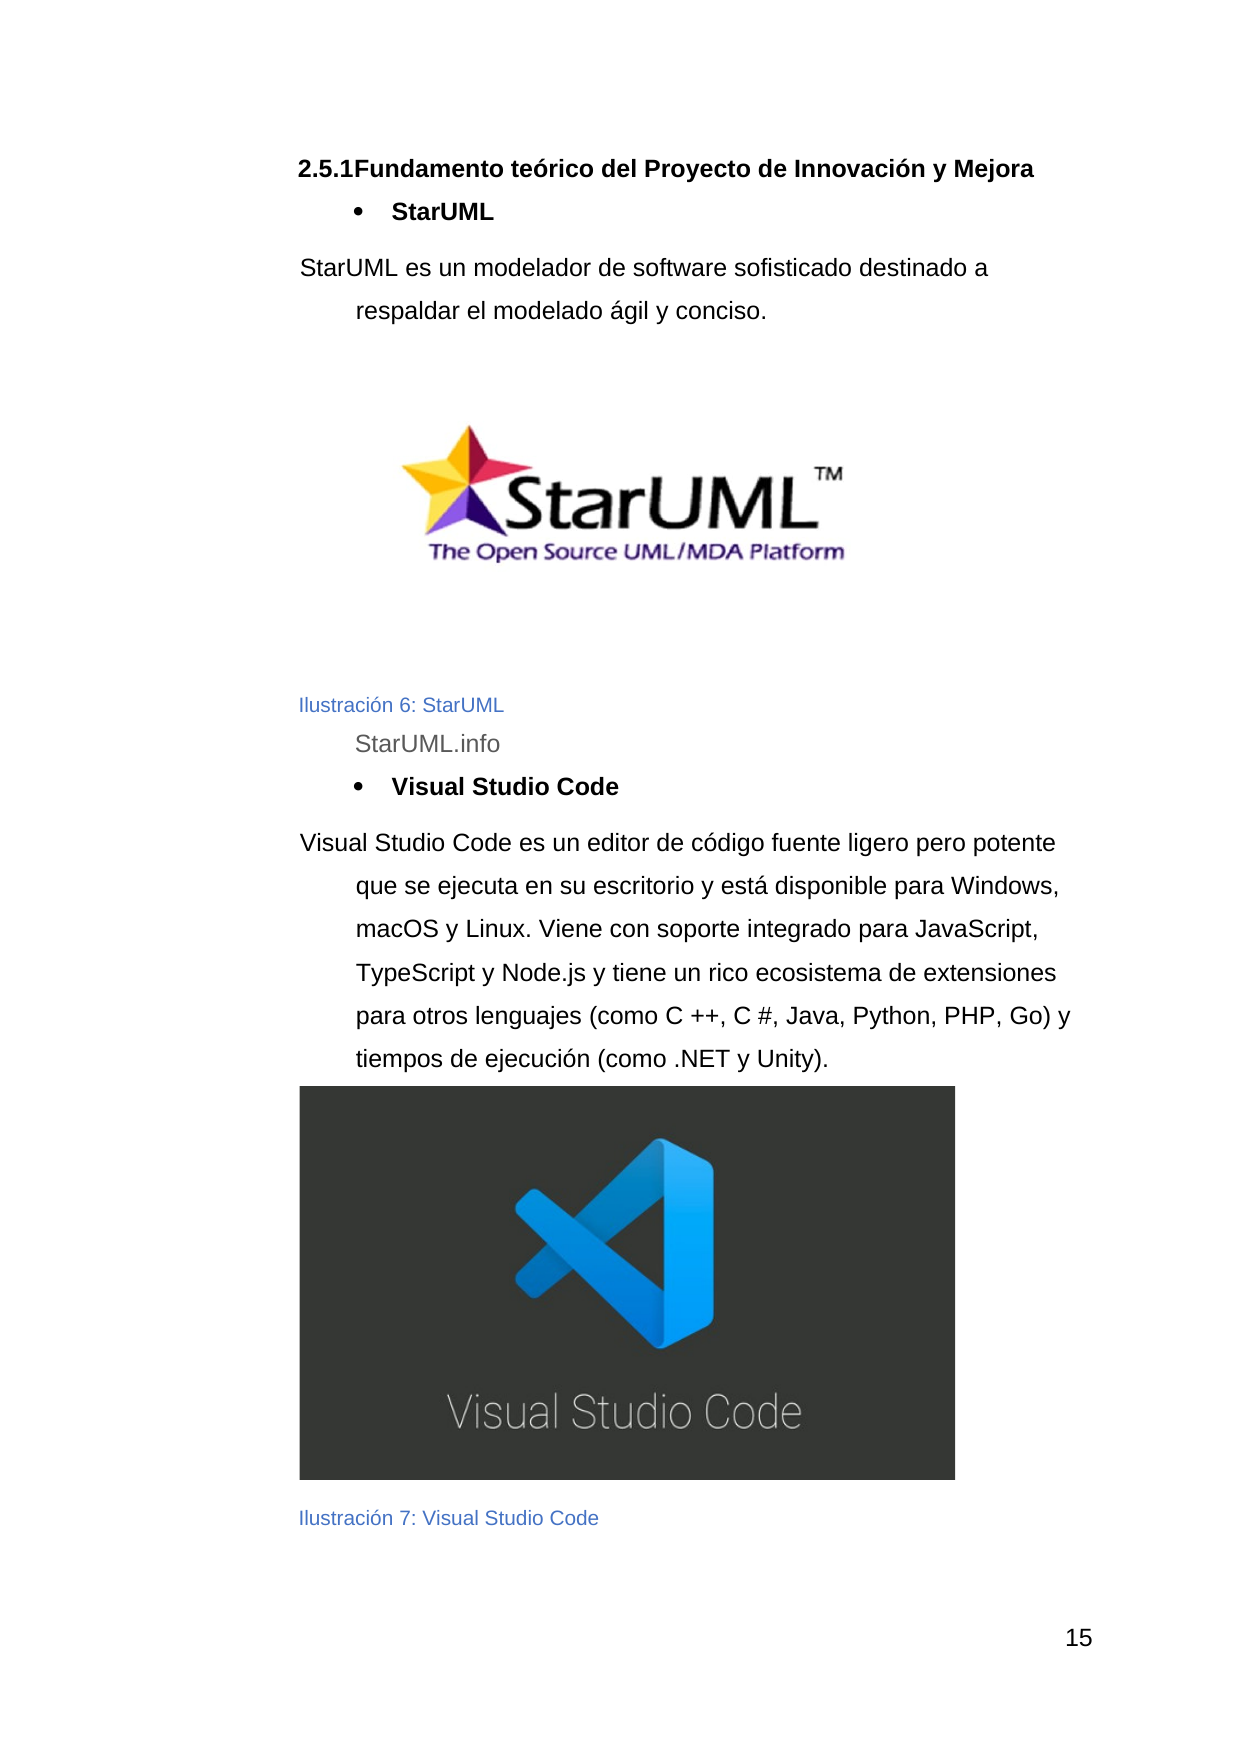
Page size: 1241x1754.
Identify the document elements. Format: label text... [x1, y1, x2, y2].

subtitle StarUML.info [354, 729, 1092, 758]
text StarUML es un modelador de software sofisticado destinado a respaldar el modelado ágil y conciso. [299, 253, 1092, 325]
picture [353, 339, 909, 680]
subtitle StarUML [354, 197, 1092, 226]
text Ilustración 6: StarUML [298, 693, 1092, 717]
subtitle Visual Studio Code [354, 772, 1092, 801]
list Visual Studio Code es un editor de código fuente ligero pero potente que se ejecuta en su escritorio y está disponible para Windows, macOS y Linux. Viene con soporte integrado para JavaScript, TypeScript y Node.js y tiene un rico ecosistema de extensiones para otros lenguajes (como C ++, C #, Java, Python, PHP, Go) y tiempos de ejecución (como .NET y Unity). [299, 828, 1092, 1072]
picture [299, 1086, 956, 1480]
subtitle Fundamento teórico del Proyecto de Innovación y Mejora [298, 154, 1092, 183]
text Ilustración 7: Visual Studio Code [298, 1506, 1092, 1530]
